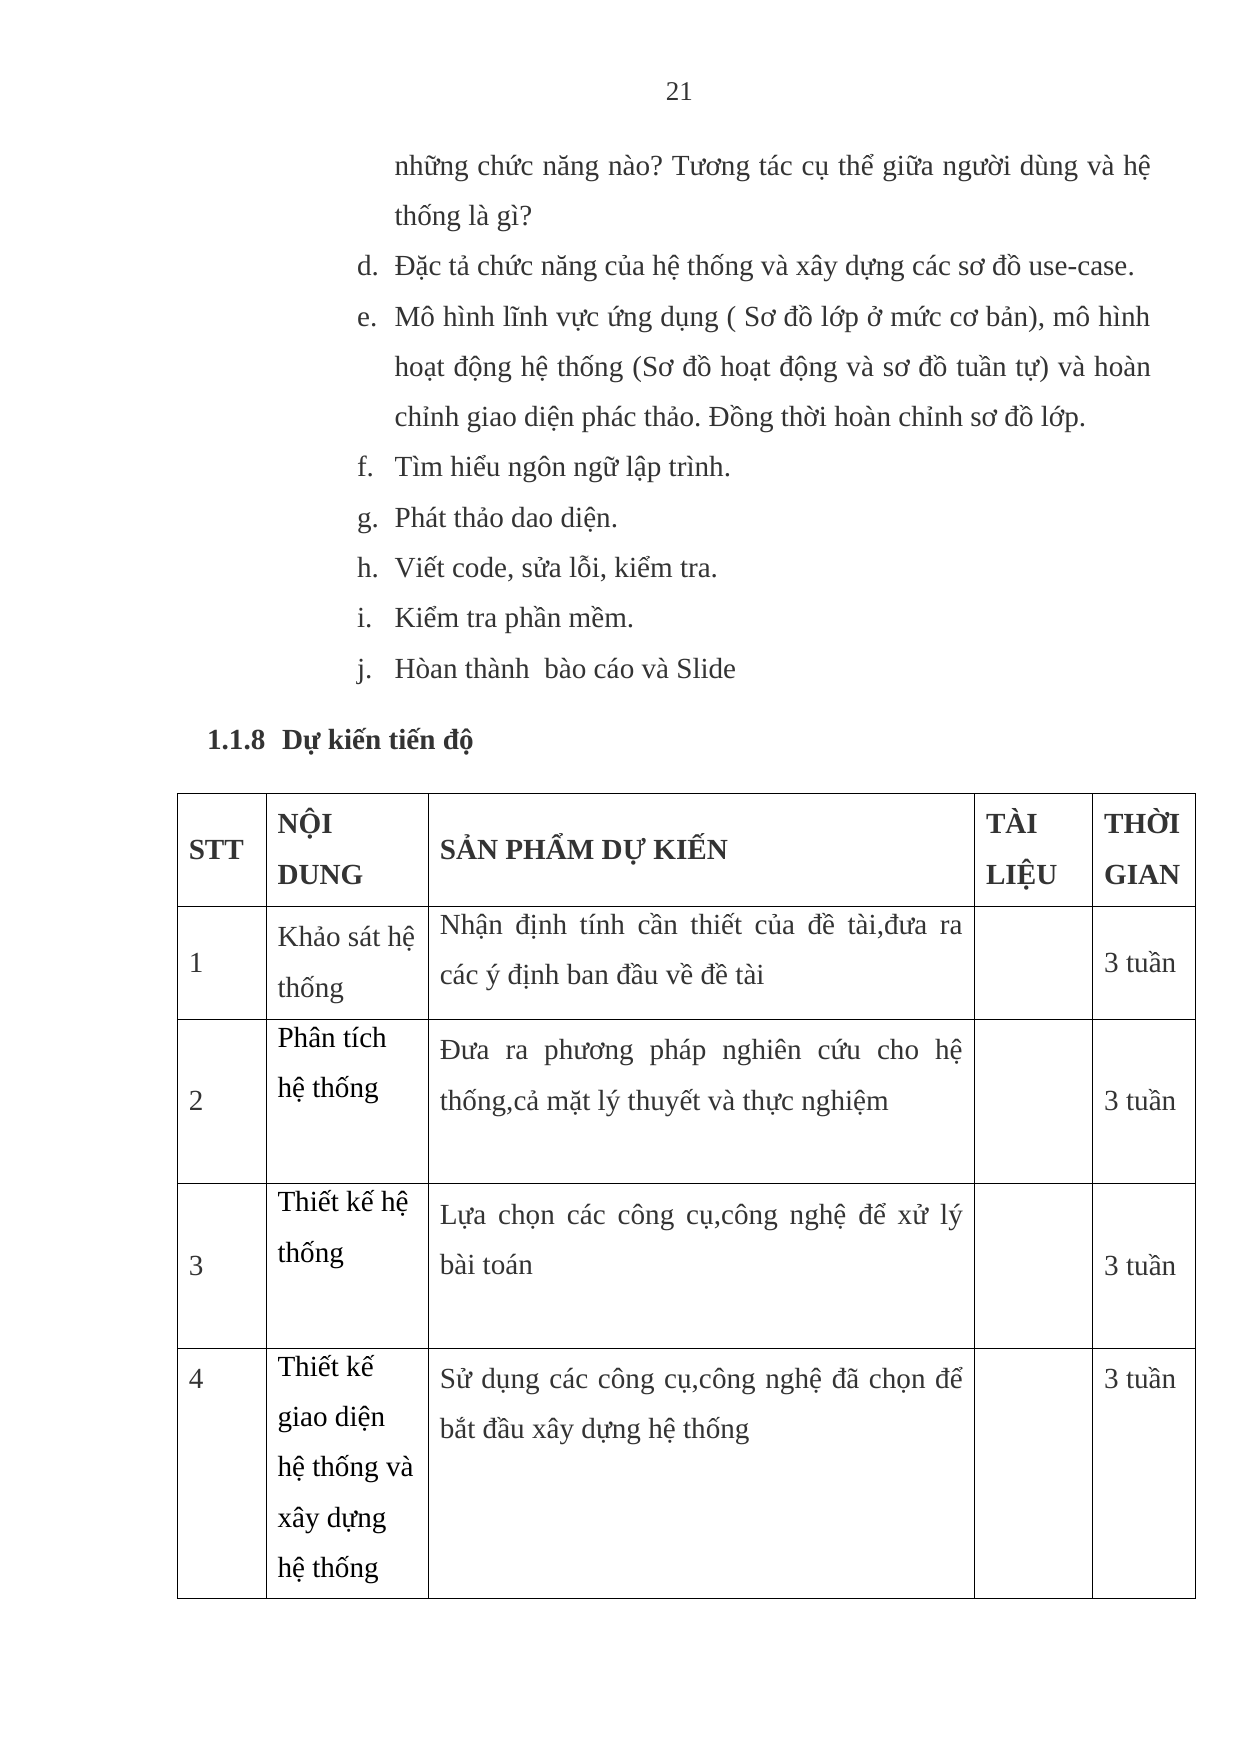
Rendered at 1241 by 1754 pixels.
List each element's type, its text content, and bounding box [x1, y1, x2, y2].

list Kiểm tra phần mềm. [357, 601, 1152, 634]
table_cell 4 [178, 1349, 266, 1598]
table_header THỜI GIAN [1093, 794, 1195, 906]
list Phát thảo dao diện. [357, 500, 1152, 533]
table_cell Nhận định tính cần thiết của đề tài,đưa ra các ý định ban đầu về đề tài [429, 907, 974, 1019]
table_cell [975, 1349, 1092, 1598]
table_cell 3 tuần [1093, 1349, 1195, 1598]
table_header STT [178, 794, 266, 906]
list Mô hình lĩnh vực ứng dụng ( Sơ đồ lớp ở mức cơ bản), mô hình hoạt động hệ thống (Sơ đồ hoạt động và sơ đồ tuần tự) và hoàn chỉnh giao diện phác thảo. Đồng thời hoàn chỉnh sơ đồ lớp. [357, 299, 1152, 433]
table_cell 3 tuần [1093, 1020, 1195, 1183]
table_cell Phân tích hệ thống [267, 1020, 428, 1183]
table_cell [267, 1349, 428, 1598]
list Viết code, sửa lỗi, kiểm tra. [357, 550, 1152, 584]
list Tìm hiểu ngôn ngữ lập trình. [357, 449, 1152, 483]
table_cell 1 [178, 907, 266, 1019]
table_cell Khảo sát hệ thống [267, 907, 428, 1019]
table_cell Lựa chọn các công cụ,công nghệ để xử lý bài toán [429, 1184, 974, 1348]
list Đặc tả chức năng của hệ thống và xây dựng các sơ đồ use-case. [357, 248, 1152, 282]
table_cell [975, 1020, 1092, 1183]
subtitle Dự kiến tiến độ [207, 722, 1152, 756]
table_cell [429, 1349, 974, 1598]
table_header SẢN PHẨM DỰ KIẾN [429, 794, 974, 906]
table_header NỘI DUNG [267, 794, 428, 906]
table_cell 3 [178, 1184, 266, 1348]
list Hòan thành bào cáo và Slide [357, 651, 1152, 684]
table_cell 3 tuần [1093, 907, 1195, 1019]
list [357, 148, 1152, 232]
table_cell 3 tuần [1093, 1184, 1195, 1348]
table_cell [975, 907, 1092, 1019]
table_cell Thiết kế hệ thống [267, 1184, 428, 1348]
table_cell Đưa ra phương pháp nghiên cứu cho hệ thống,cả mặt lý thuyết và thực nghiệm [429, 1020, 974, 1183]
table_cell [975, 1184, 1092, 1348]
table_cell 2 [178, 1020, 266, 1183]
table_header TÀI LIỆU [975, 794, 1092, 906]
